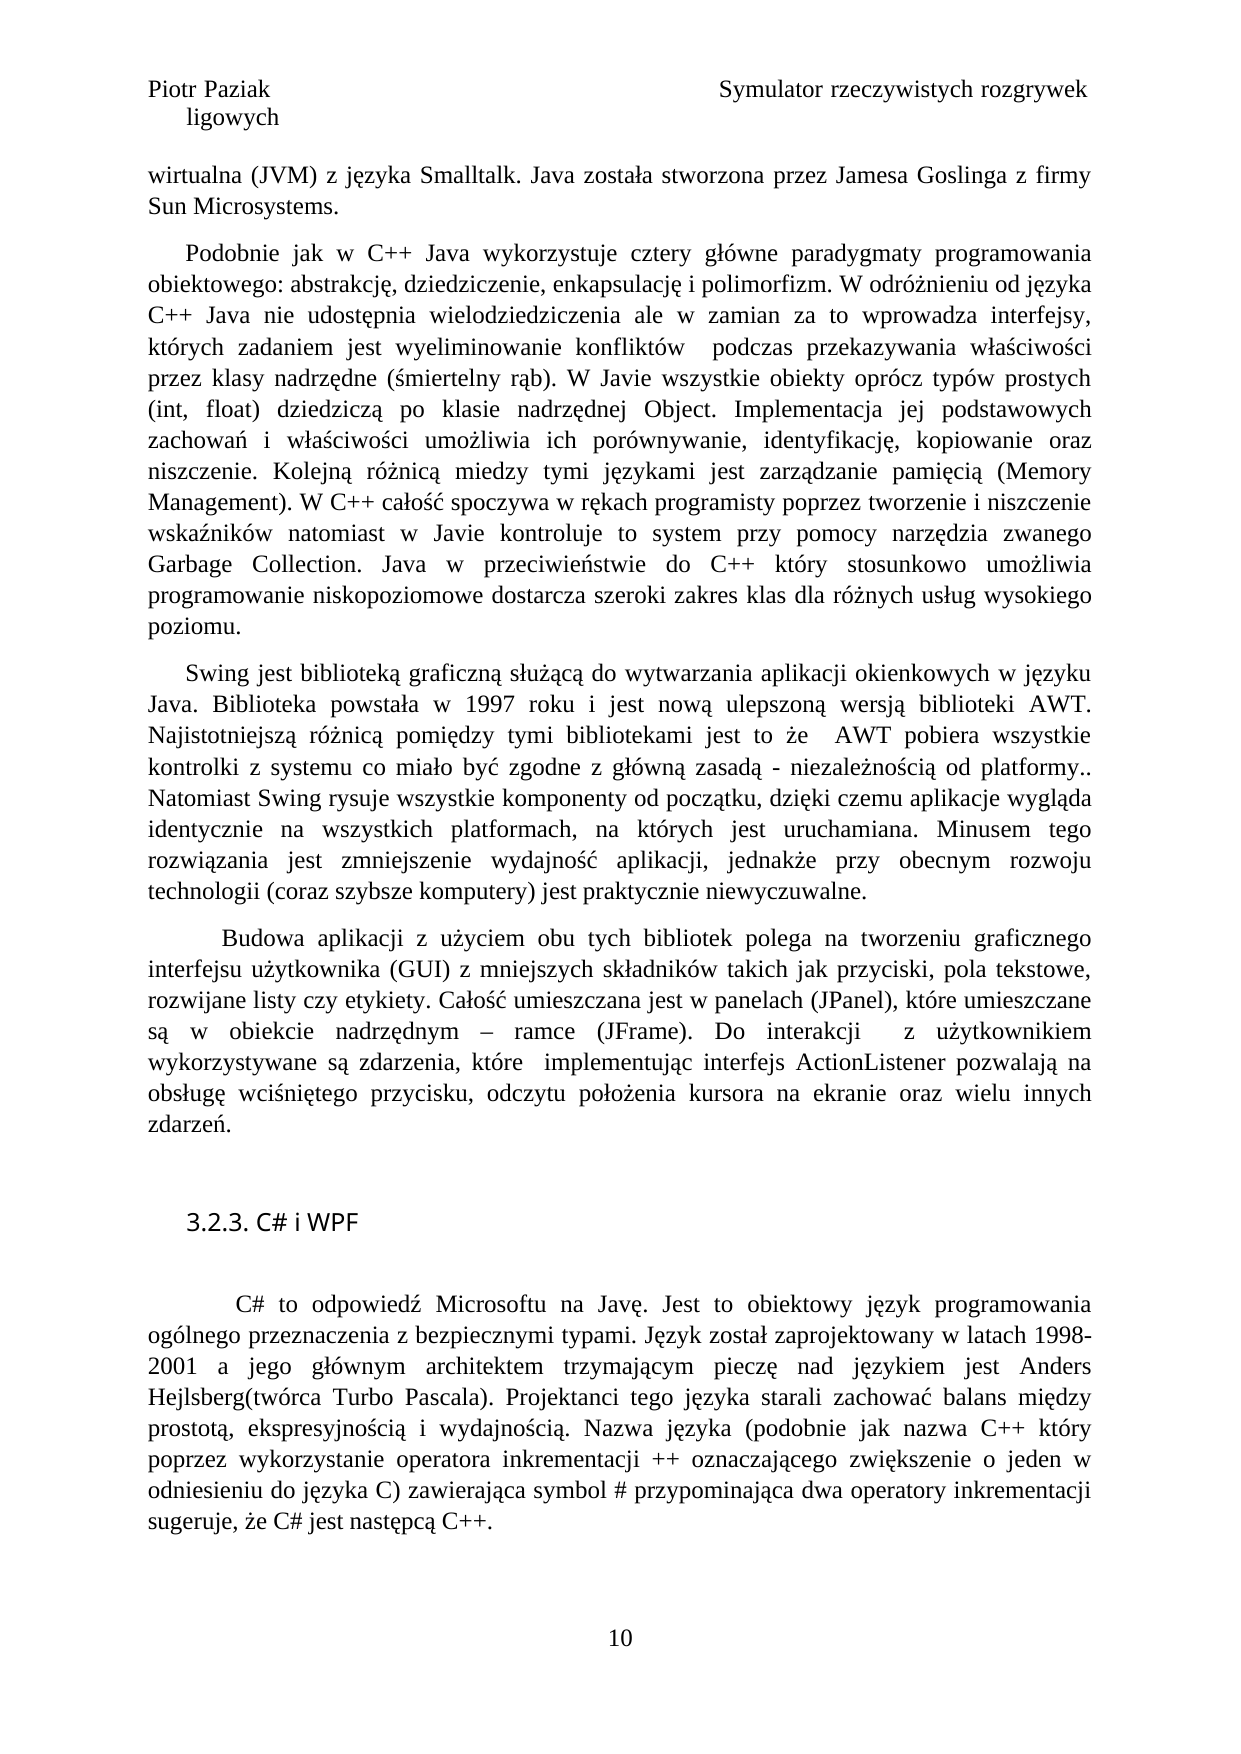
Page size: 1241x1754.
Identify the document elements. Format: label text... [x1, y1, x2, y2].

text C# to odpowiedź Microsoftu na Javę. Jest to obiektowy język programowania ogólnego przeznaczenia z bezpiecznymi typami. Język został zaprojektowany w latach 1998-2001 a jego głównym architektem trzymającym pieczę nad językiem jest Anders Hejlsberg(twórca Turbo Pascala). Projektanci tego języka starali zachować balans między prostotą, ekspresyjnością i wydajnością. Nazwa języka (podobnie jak nazwa C++ który poprzez wykorzystanie operatora inkrementacji ++ oznaczającego zwiększenie o jeden w odniesieniu do języka C) zawierająca symbol # przypominająca dwa operatory inkrementacji sugeruje, że C# jest następcą C++. [148, 1289, 1092, 1535]
text Podobnie jak w C++ Java wykorzystuje cztery główne paradygmaty programowania obiektowego: abstrakcję, dziedziczenie, enkapsulację i polimorfizm. W odróżnieniu od języka C++ Java nie udostępnia wielodziedziczenia ale w zamian za to wprowadza interfejsy, których zadaniem jest wyeliminowanie konfliktów podczas przekazywania właściwości przez klasy nadrzędne (śmiertelny rąb). W Javie wszystkie obiekty oprócz typów prostych (int, float) dziedziczą po klasie nadrzędnej Object. Implementacja jej podstawowych zachowań i właściwości umożliwia ich porównywanie, identyfikację, kopiowanie oraz niszczenie. Kolejną różnicą miedzy tymi językami jest zarządzanie pamięcią (Memory Management). W C++ całość spoczywa w rękach programisty poprzez tworzenie i niszczenie wskaźników natomiast w Javie kontroluje to system przy pomocy narzędzia zwanego Garbage Collection. Java w przeciwieństwie do C++ który stosunkowo umożliwia programowanie niskopoziomowe dostarcza szeroki zakres klas dla różnych usług wysokiego poziomu. [148, 238, 1092, 640]
subtitle 3.2.3. C# i WPF [186, 1204, 1092, 1239]
text Swing jest biblioteką graficzną służącą do wytwarzania aplikacji okienkowych w języku Java. Biblioteka powstała w 1997 roku i jest nową ulepszoną wersją biblioteki AWT. Najistotniejszą różnicą pomiędzy tymi bibliotekami jest to że AWT pobiera wszystkie kontrolki z systemu co miało być zgodne z główną zasadą - niezależnością od platformy.. Natomiast Swing rysuje wszystkie komponenty od początku, dzięki czemu aplikacje wygląda identycznie na wszystkich platformach, na których jest uruchamiana. Minusem tego rozwiązania jest zmniejszenie wydajność aplikacji, jednakże przy obecnym rozwoju technologii (coraz szybsze komputery) jest praktycznie niewyczuwalne. [148, 658, 1092, 904]
text Budowa aplikacji z użyciem obu tych bibliotek polega na tworzeniu graficznego interfejsu użytkownika (GUI) z mniejszych składników takich jak przyciski, pola tekstowe, rozwijane listy czy etykiety. Całość umieszczana jest w panelach (JPanel), które umieszczane są w obiekcie nadrzędnym – ramce (JFrame). Do interakcji z użytkownikiem wykorzystywane są zdarzenia, które implementując interfejs ActionListener pozwalają na obsługę wciśniętego przycisku, odczytu położenia kursora na ekranie oraz wielu innych zdarzeń. [148, 923, 1092, 1138]
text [148, 160, 1092, 220]
